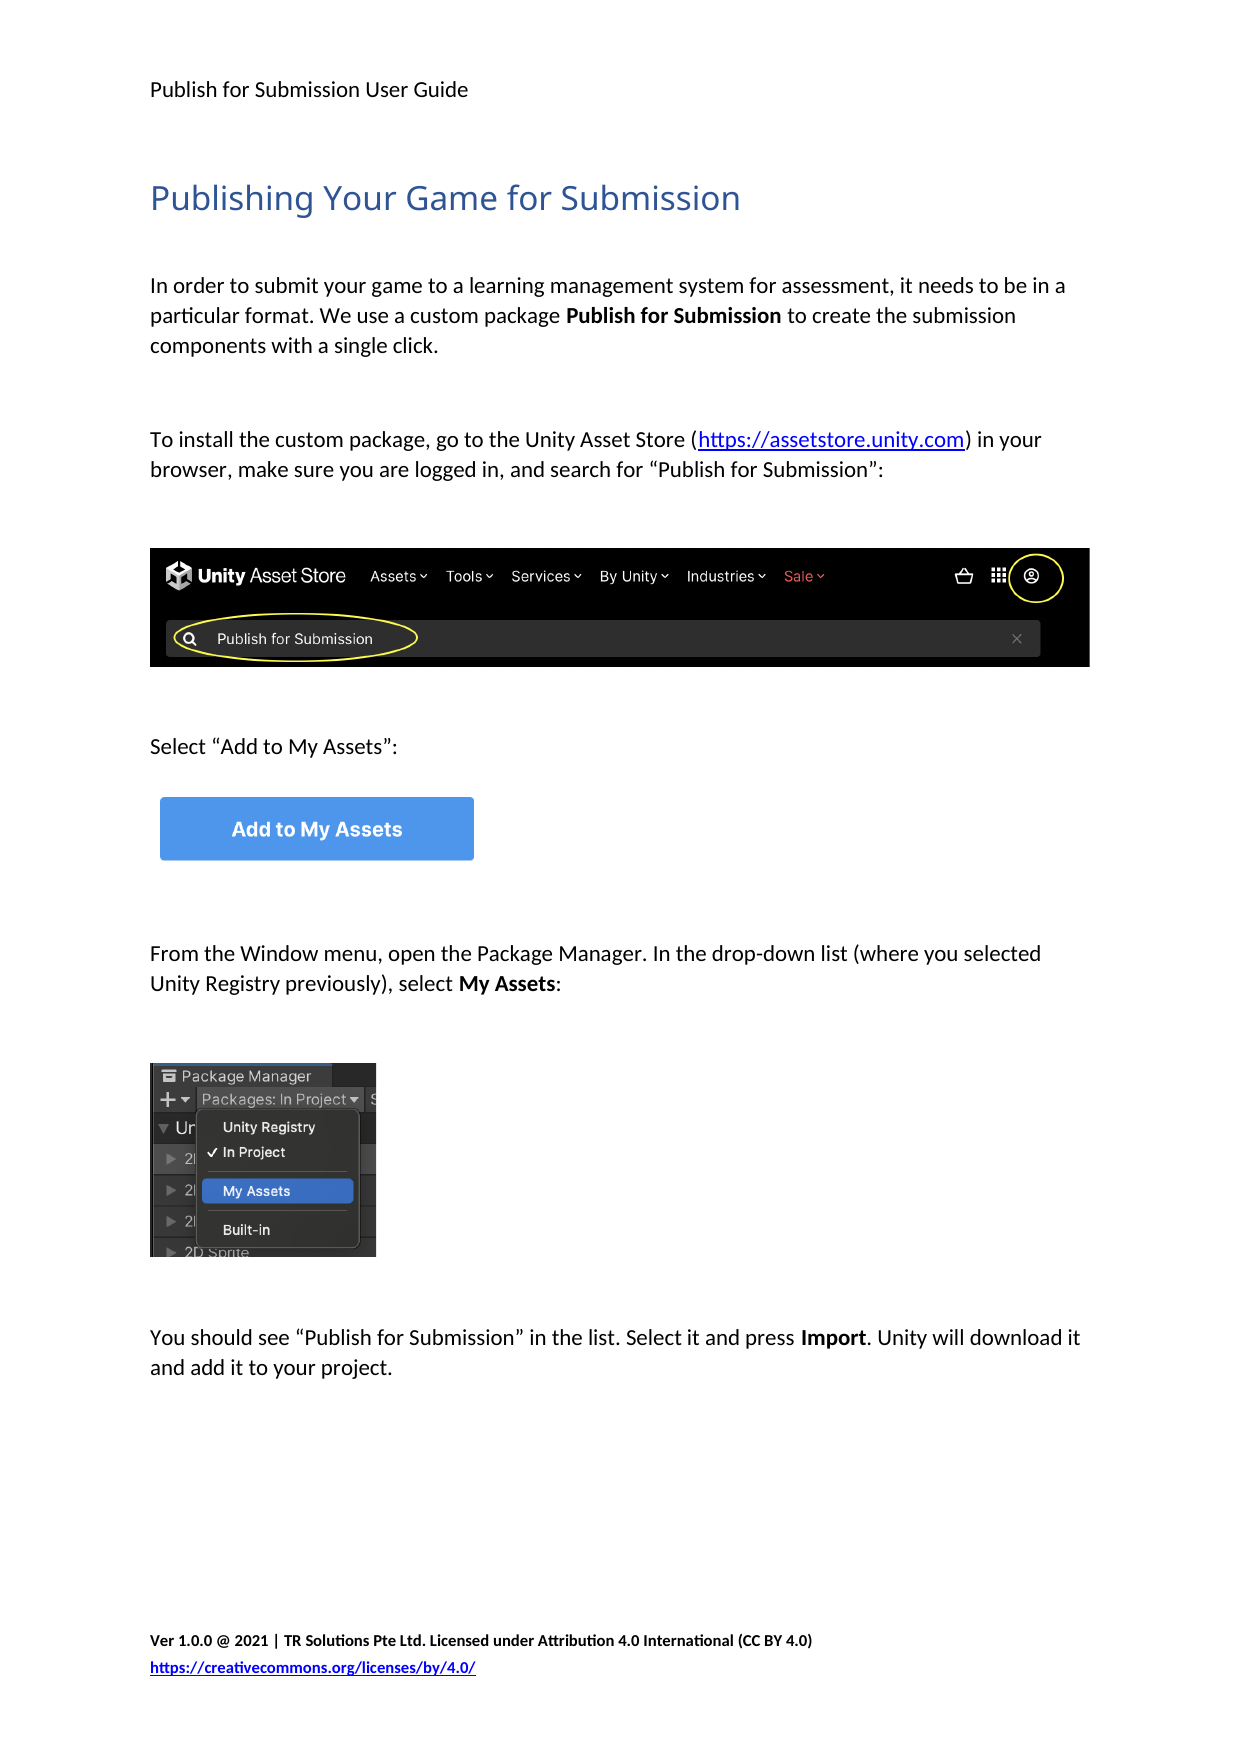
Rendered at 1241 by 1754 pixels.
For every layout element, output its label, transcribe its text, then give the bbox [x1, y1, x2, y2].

picture [150, 548, 1090, 667]
text You should see “Publish for Submission” in the list. Select it and press Import. Unity will download it and add it to your project. [150, 1323, 1090, 1381]
text Select “Add to My Assets”: [150, 732, 1090, 760]
text In order to submit your game to a learning management system for assessment, it needs to be in a particular format. We use a custom package Publish for Submission to create the submission components with a single click. [150, 271, 1090, 359]
text To install the custom package, go to the Unity Asset Store (https://assetstore.unity.com) in your browser, make sure you are logged in, and search for “Publish for Submission”: [150, 425, 1090, 483]
picture [150, 779, 483, 874]
picture [150, 1063, 377, 1257]
subtitle Publishing Your Game for Submission [150, 175, 1090, 220]
text From the Window menu, open the Package Manager. In the drop-down list (where you selected Unity Registry previously), select My Assets: [150, 939, 1090, 997]
